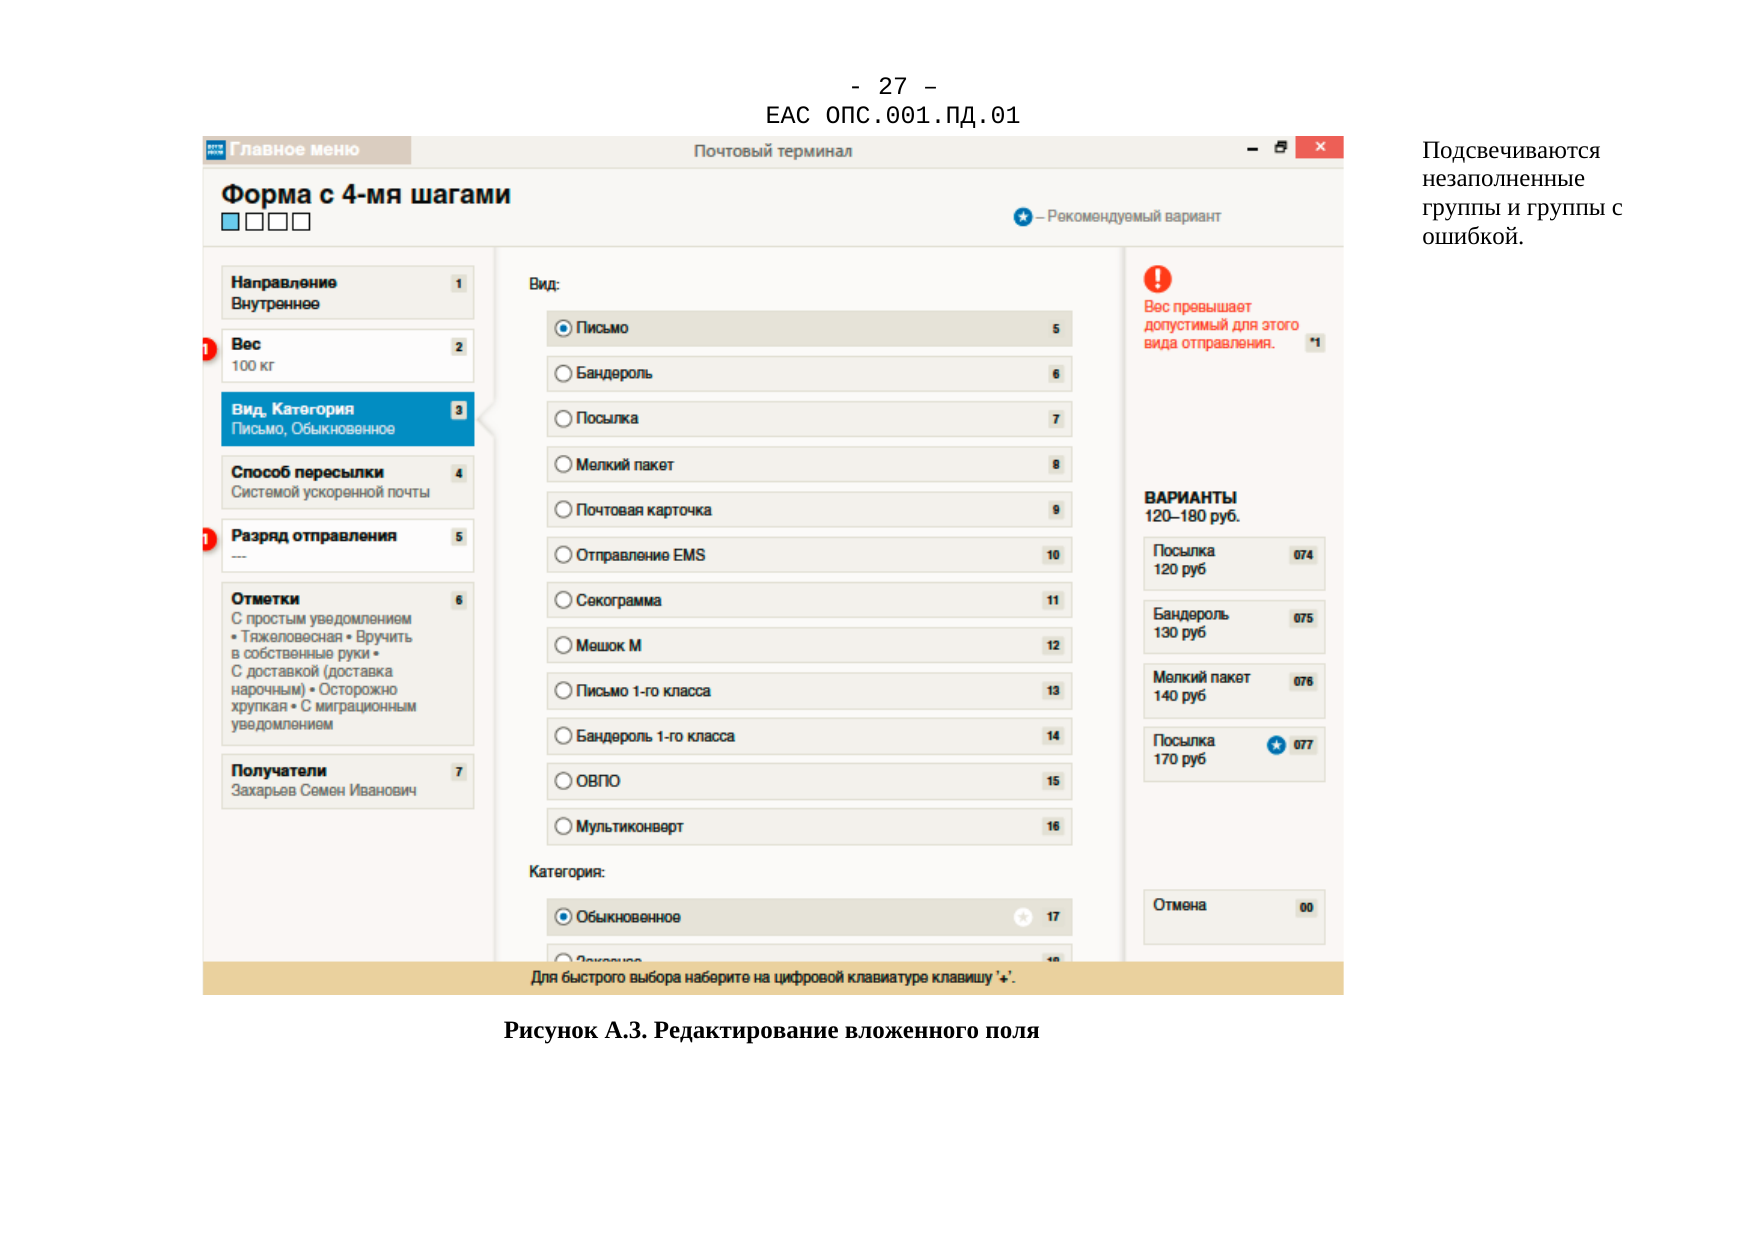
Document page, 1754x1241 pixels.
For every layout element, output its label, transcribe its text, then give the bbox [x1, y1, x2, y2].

table_cell Рисунок А.3. Редактирование вложенного поля [139, 131, 1405, 1048]
table_cell Подсвечиваются незаполненные группы и группы с ошибкой. [1405, 131, 1647, 1048]
picture [200, 136, 1344, 995]
